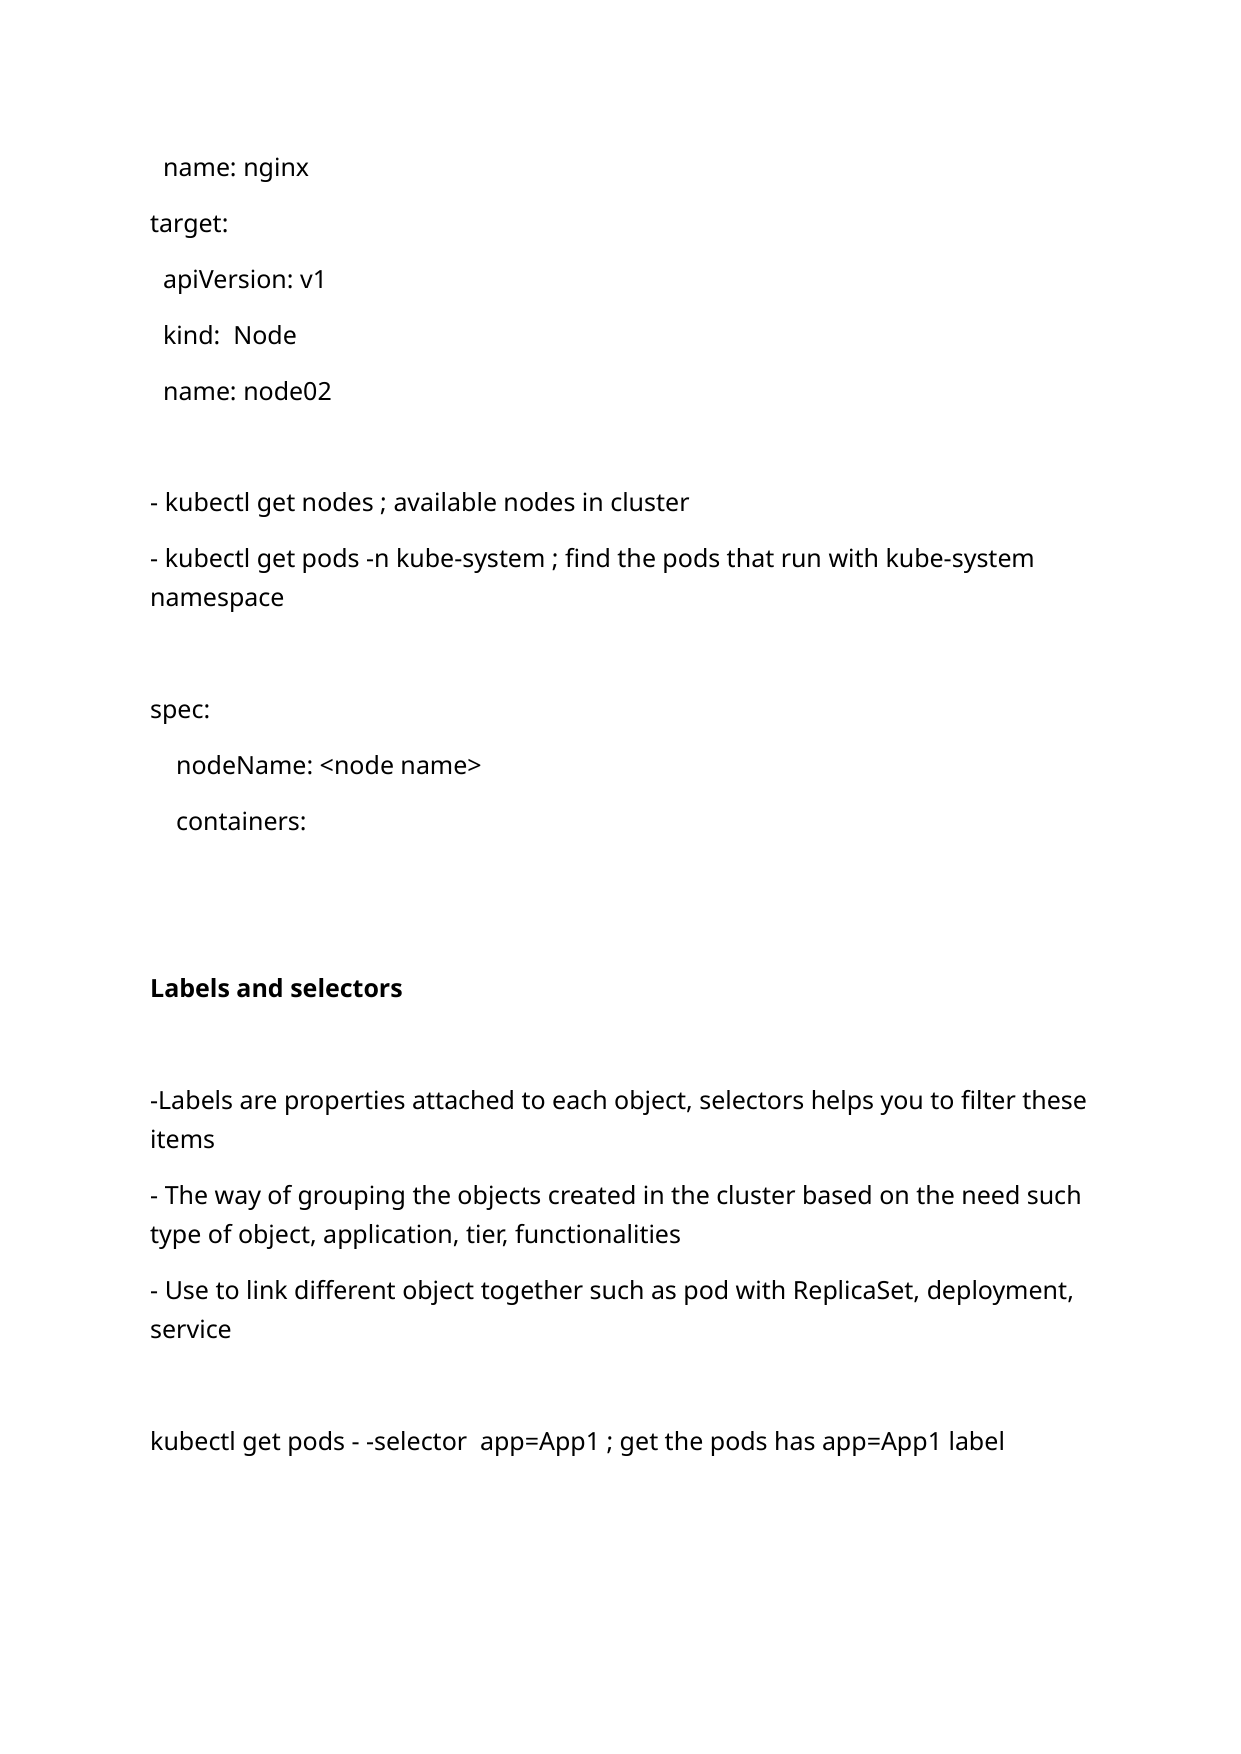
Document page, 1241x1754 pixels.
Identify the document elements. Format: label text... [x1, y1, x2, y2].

text name: nginx [150, 150, 1090, 184]
text name: node02 [150, 373, 1090, 407]
text containers: [150, 803, 1090, 837]
text - Use to link different object together such as pod with ReplicaSet, deployment, service [150, 1272, 1090, 1346]
text - kubectl get pods -n kube-system ; find the pods that run with kube-system namespace [150, 541, 1090, 614]
text Labels and selectors [150, 971, 1090, 1005]
text nodeName: <node name> [150, 747, 1090, 782]
text kubectl get pods - -selector app=App1 ; get the pods has app=App1 label [150, 1423, 1090, 1457]
text apiVersion: v1 [150, 262, 1090, 296]
text target: [150, 206, 1090, 240]
text -Labels are properties attached to each object, selectors helps you to filter these items [150, 1082, 1090, 1156]
text kind: Node [150, 317, 1090, 352]
text - kubectl get nodes ; available nodes in cluster [150, 485, 1090, 519]
text spec: [150, 692, 1090, 726]
text - The way of grouping the objects created in the cluster based on the need such type of object, application, tier, functionalities [150, 1177, 1090, 1251]
